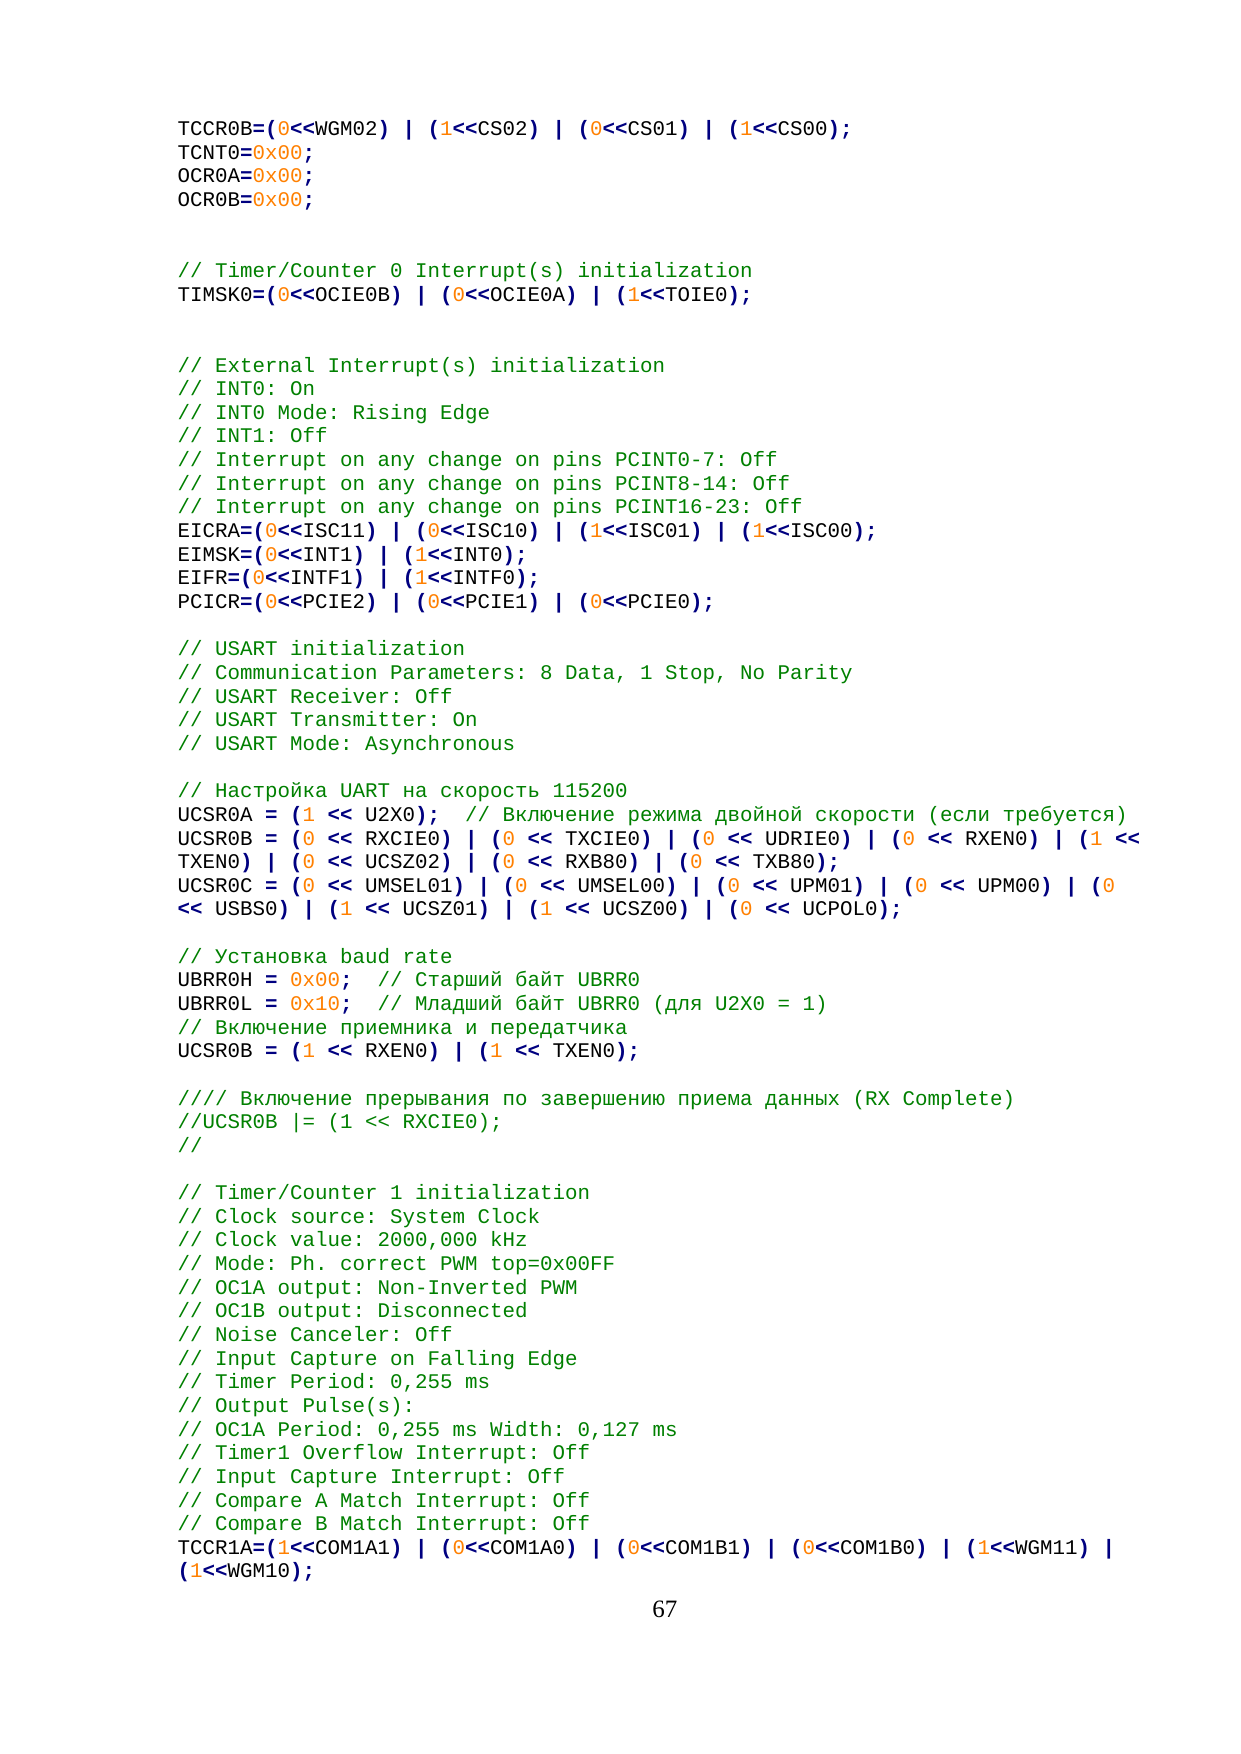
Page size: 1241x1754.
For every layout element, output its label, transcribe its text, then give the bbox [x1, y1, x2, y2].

text // USART Receiver: Off [177, 686, 1152, 709]
text // Timer/Counter 0 Interrupt(s) initialization [177, 260, 1152, 284]
text // Установка baud rate [177, 946, 1152, 969]
text // Настройка UART на скорость 115200 [177, 780, 1152, 804]
text // Input Capture Interrupt: Off [177, 1466, 1152, 1489]
text // Noise Canceler: Off [177, 1324, 1152, 1348]
text UBRR0L = 0x10; // Младший байт UBRR0 (для U2X0 = 1) [177, 993, 1152, 1017]
text // USART initialization [177, 638, 1152, 662]
text // Interrupt on any change on pins PCINT8-14: Off [177, 473, 1152, 496]
text UCSR0A = (1 << U2X0); // Включение режима двойной скорости (если требуется) [177, 804, 1152, 827]
text // Timer/Counter 1 initialization [177, 1182, 1152, 1206]
text // Timer1 Overflow Interrupt: Off [177, 1442, 1152, 1466]
text // Interrupt on any change on pins PCINT0-7: Off [177, 449, 1152, 473]
text TCCR1A=(1<<COM1A1) | (0<<COM1A0) | (0<<COM1B1) | (0<<COM1B0) | (1<<WGM11) | (1<<WGM10); [177, 1537, 1152, 1584]
text // USART Transmitter: On [177, 709, 1152, 733]
text // Input Capture on Falling Edge [177, 1348, 1152, 1371]
text // USART Mode: Asynchronous [177, 733, 1152, 757]
text // Clock source: System Clock [177, 1206, 1152, 1229]
text OCR0A=0x00; [177, 165, 1152, 189]
text TCCR0B=(0<<WGM02) | (1<<CS02) | (0<<CS01) | (1<<CS00); [177, 118, 1152, 142]
text UCSR0C = (0 << UMSEL01) | (0 << UMSEL00) | (0 << UPM01) | (0 << UPM00) | (0 << USBS0) | (1 << UCSZ01) | (1 << UCSZ00) | (0 << UCPOL0); [177, 875, 1152, 922]
text EIMSK=(0<<INT1) | (1<<INT0); [177, 544, 1152, 567]
text TCNT0=0x00; [177, 142, 1152, 165]
text // External Interrupt(s) initialization [177, 354, 1152, 378]
text // INT0: On [177, 378, 1152, 402]
text // [177, 1135, 1152, 1158]
text UCSR0B = (1 << RXEN0) | (1 << TXEN0); [177, 1040, 1152, 1064]
text OCR0B=0x00; [177, 189, 1152, 213]
text EIFR=(0<<INTF1) | (1<<INTF0); [177, 567, 1152, 591]
text // Compare A Match Interrupt: Off [177, 1489, 1152, 1513]
text //// Включение прерывания по завершению приема данных (RX Complete) [177, 1088, 1152, 1111]
text TIMSK0=(0<<OCIE0B) | (0<<OCIE0A) | (1<<TOIE0); [177, 284, 1152, 307]
text UBRR0H = 0x00; // Старший байт UBRR0 [177, 969, 1152, 993]
text // OC1A Period: 0,255 ms Width: 0,127 ms [177, 1419, 1152, 1442]
text UCSR0B = (0 << RXCIE0) | (0 << TXCIE0) | (0 << UDRIE0) | (0 << RXEN0) | (1 << TXEN0) | (0 << UCSZ02) | (0 << RXB80) | (0 << TXB80); [177, 827, 1152, 875]
text EICRA=(0<<ISC11) | (0<<ISC10) | (1<<ISC01) | (1<<ISC00); [177, 520, 1152, 544]
text PCICR=(0<<PCIE2) | (0<<PCIE1) | (0<<PCIE0); [177, 591, 1152, 615]
text // Compare B Match Interrupt: Off [177, 1513, 1152, 1537]
text // Timer Period: 0,255 ms [177, 1371, 1152, 1395]
text // Включение приемника и передатчика [177, 1017, 1152, 1040]
text // OC1A output: Non-Inverted PWM [177, 1277, 1152, 1300]
text // Communication Parameters: 8 Data, 1 Stop, No Parity [177, 662, 1152, 686]
text // INT1: Off [177, 426, 1152, 449]
text // Clock value: 2000,000 kHz [177, 1229, 1152, 1253]
text // Output Pulse(s): [177, 1395, 1152, 1419]
text // INT0 Mode: Rising Edge [177, 402, 1152, 426]
text // OC1B output: Disconnected [177, 1300, 1152, 1324]
text // Mode: Ph. correct PWM top=0x00FF [177, 1253, 1152, 1277]
text // Interrupt on any change on pins PCINT16-23: Off [177, 496, 1152, 520]
text //UCSR0B |= (1 << RXCIE0); [177, 1111, 1152, 1135]
